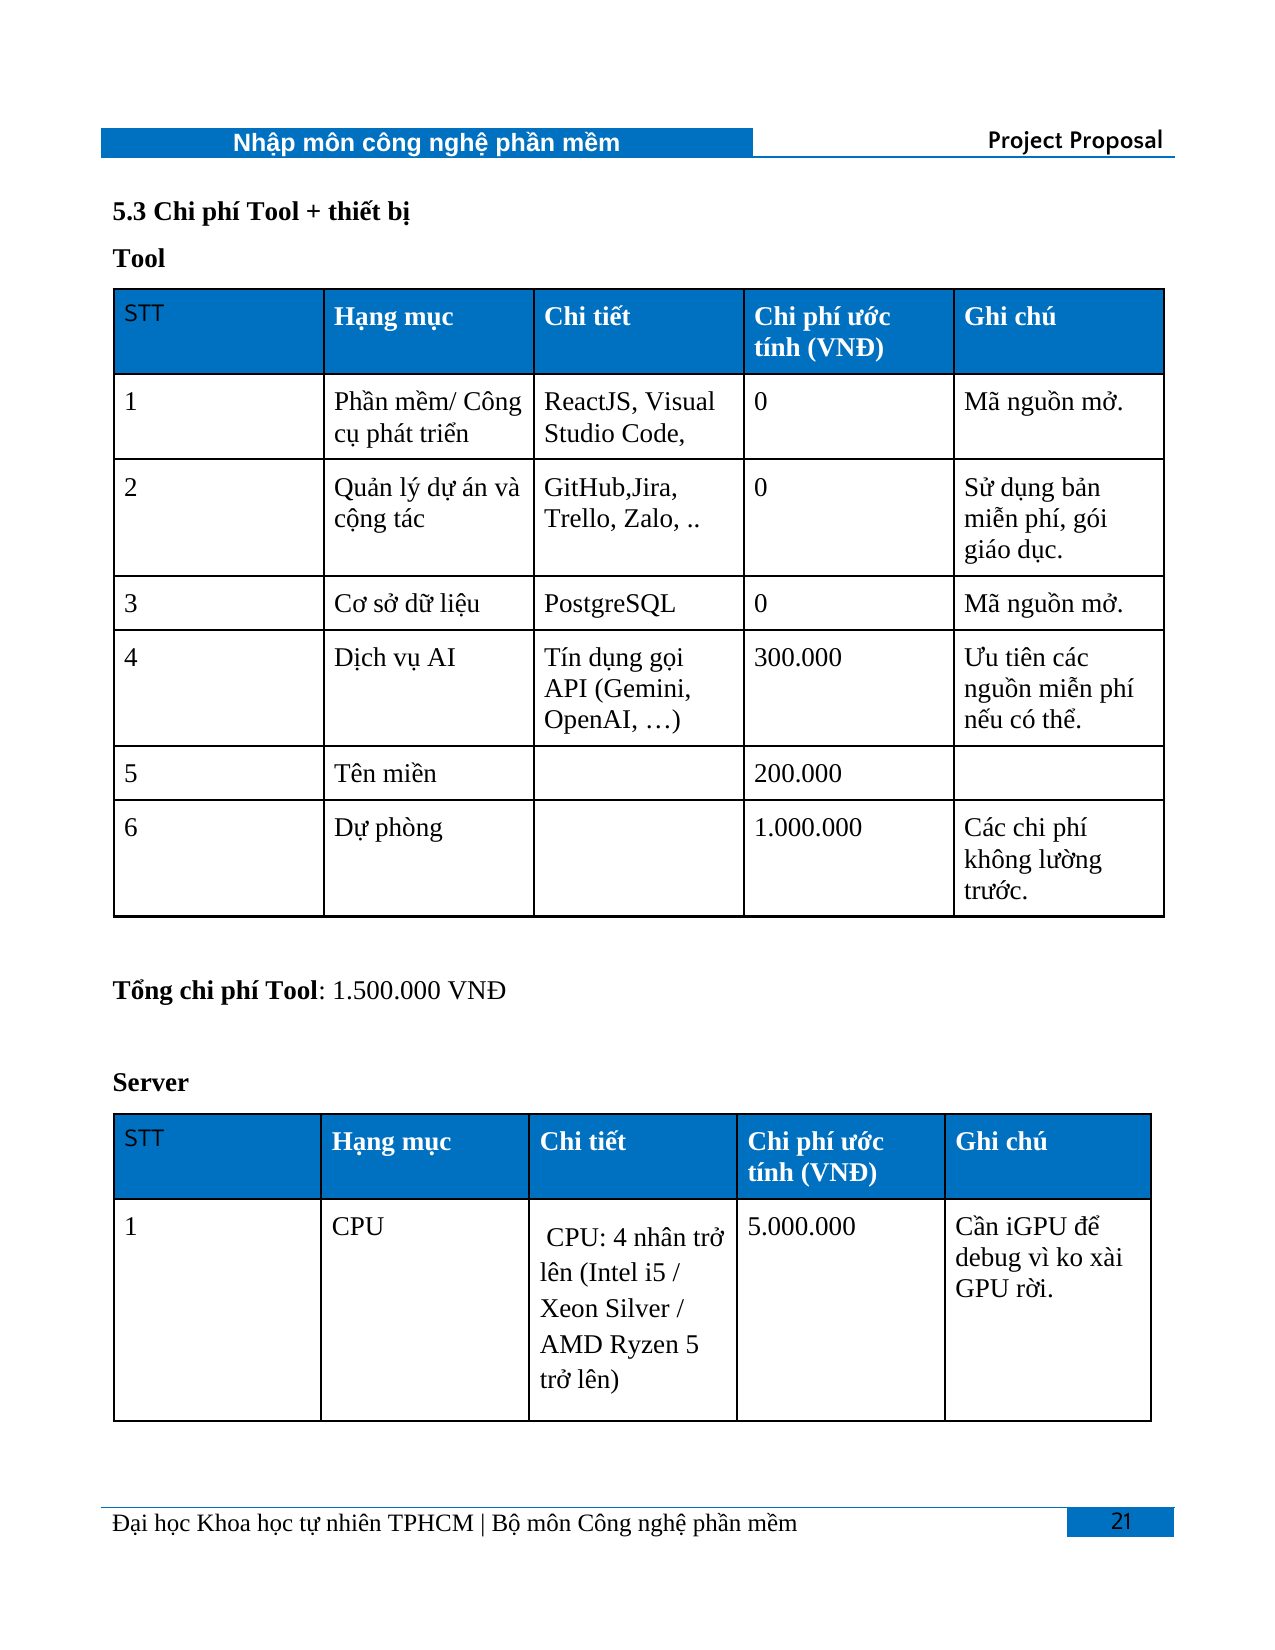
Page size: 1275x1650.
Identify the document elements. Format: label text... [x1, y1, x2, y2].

text Server [112, 1066, 1162, 1097]
text Tool [112, 242, 1162, 273]
subtitle 5.3 Chi phí Tool + thiết bị [112, 196, 1162, 227]
text Tổng chi phí Tool: 1.500.000 VNĐ [112, 974, 1162, 1005]
